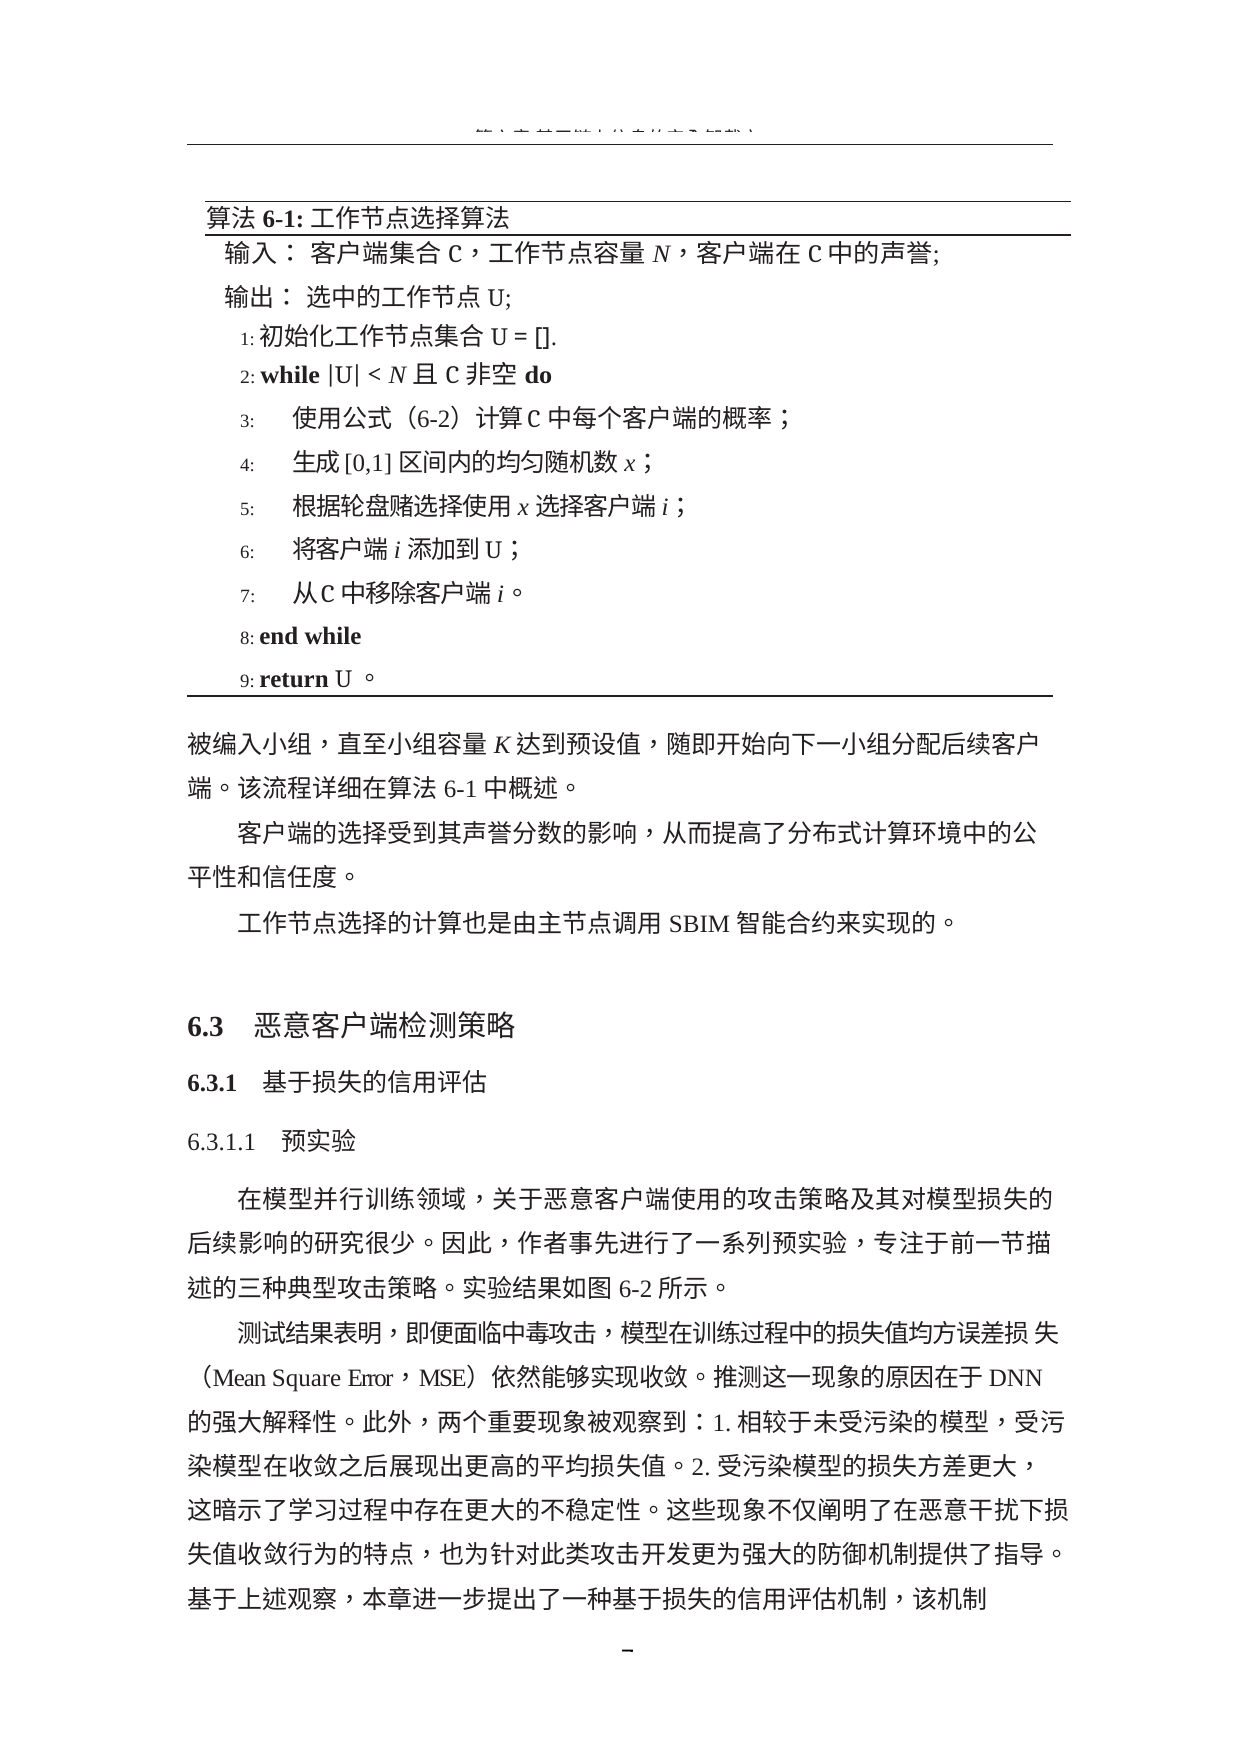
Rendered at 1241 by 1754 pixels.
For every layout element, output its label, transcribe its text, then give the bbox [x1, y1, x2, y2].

text 3: 使用公式（6-2）计算 C 中每个客户端的概率； [240, 401, 1240, 435]
text 6: 将客户端 i 添加到 U； [240, 532, 1240, 566]
text 输入： 客户端集合 C，工作节点容量 N，客户端在 C 中的声誉; [224, 236, 1240, 269]
text 客户端的选择受到其声誉分数的影响，从而提高了分布式计算环境中的公平性和信任度。 [187, 816, 1053, 894]
text 2: while |U| < N 且 C 非空 do [240, 357, 1240, 391]
list 预实验 [187, 1123, 1240, 1157]
text 4: 生成 [0,1] 区间内的均匀随机数 x； [240, 444, 1240, 478]
text 8: end while [240, 621, 1240, 650]
subtitle 恶意客户端检测策略 [187, 1006, 1240, 1045]
text 算法 6-1: 工作节点选择算法 [206, 202, 1240, 233]
text 被编入小组，直至小组容量 K 达到预设值，随即开始向下一小组分配后续客户端。该流程详细在算法 6-1 中概述。 [187, 726, 1053, 804]
text 7: 从 C 中移除客户端 i。 [240, 576, 1240, 609]
text 工作节点选择的计算也是由主节点调用 SBIM 智能合约来实现的。 [237, 906, 1240, 939]
list 基于损失的信用评估 [187, 1065, 1240, 1099]
text 测试结果表明，即便面临中毒攻击，模型在训练过程中的损失值均方误差损 失（Mean Square Error，MSE）依然能够实现收敛。推测这一现象的原因在于DNN 的强大解释性。此外，两个重要现象被观察到：1. 相较于未受污染的模型，受污染模型在收敛之后展现出更高的平均损失值。2. 受污染模型的损失方差更大， 这暗示了学习过程中存在更大的不稳定性。这些现象不仅阐明了在恶意干扰下损失值收敛行为的特点，也为针对此类攻击开发更为强大的防御机制提供了指导。基于上述观察，本章进一步提出了一种基于损失的信用评估机制，该机制 [187, 1316, 1071, 1615]
text 在模型并行训练领域，关于恶意客户端使用的攻击策略及其对模型损失的后续影响的研究很少。因此，作者事先进行了一系列预实验，专注于前一节描述的三种典型攻击策略。实验结果如图 6-2 所示。 [187, 1182, 1053, 1304]
text 5: 根据轮盘赌选择使用 x 选择客户端 i； [240, 488, 1240, 522]
text 1: 初始化工作节点集合 U = []. [240, 319, 1240, 353]
text 9: return U 。 [240, 661, 1240, 695]
text 输出： 选中的工作节点 U; [224, 279, 1240, 313]
